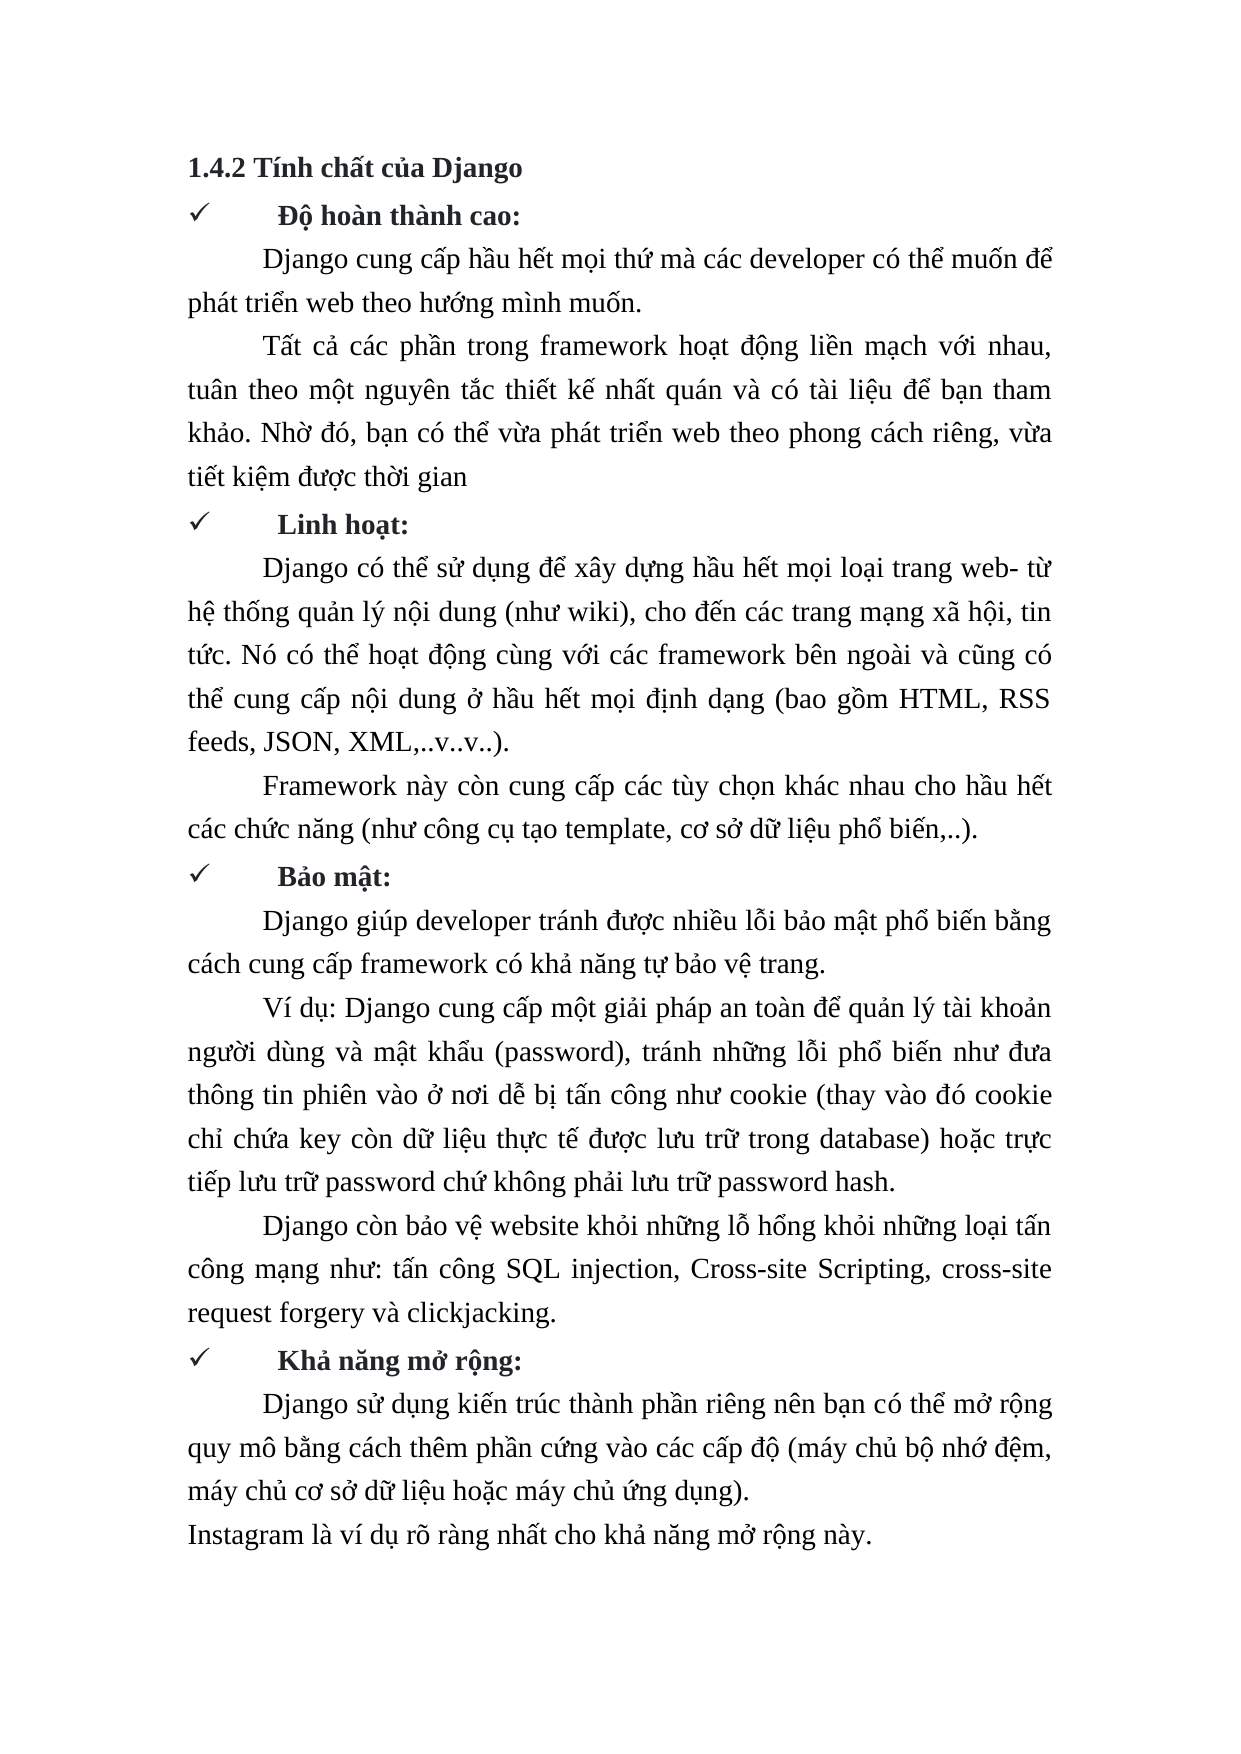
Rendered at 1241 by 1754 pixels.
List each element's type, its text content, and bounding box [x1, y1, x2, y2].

text Django có thể sử dụng để xây dựng hầu hết mọi loại trang web- từ hệ thống quản lý nội dung (như wiki), cho đến các trang mạng xã hội, tin tức. Nó có thể hoạt động cùng với các framework bên ngoài và cũng có thể cung cấp nội dung ở hầu hết mọi định dạng (bao gồm HTML, RSS feeds, JSON, XML,..v..v..). [187, 550, 1053, 758]
text Django cung cấp hầu hết mọi thứ mà các developer có thể muốn để phát triển web theo hướng mình muốn. [187, 241, 1053, 318]
subtitle Tính chất của Django [187, 150, 1053, 183]
text Instagram là ví dụ rõ ràng nhất cho khả năng mở rộng này. [187, 1517, 1053, 1550]
text Framework này còn cung cấp các tùy chọn khác nhau cho hầu hết các chức năng (như công cụ tạo template, cơ sở dữ liệu phổ biến,..). [187, 768, 1053, 845]
text Django giúp developer tránh được nhiều lỗi bảo mật phổ biến bằng cách cung cấp framework có khả năng tự bảo vệ trang. [187, 903, 1053, 980]
text Bảo mật: [187, 859, 1053, 893]
text Linh hoạt: [187, 507, 1053, 540]
text Django còn bảo vệ website khỏi những lỗ hổng khỏi những loại tấn công mạng như: tấn công SQL injection, Cross-site Scripting, cross-site request forgery và clickjacking. [187, 1208, 1053, 1328]
text Django sử dụng kiến trúc thành phần riêng nên bạn có thể mở rộng quy mô bằng cách thêm phần cứng vào các cấp độ (máy chủ bộ nhớ đệm, máy chủ cơ sở dữ liệu hoặc máy chủ ứng dụng). [187, 1386, 1053, 1507]
text Tất cả các phần trong framework hoạt động liền mạch với nhau, tuân theo một nguyên tắc thiết kế nhất quán và có tài liệu để bạn tham khảo. Nhờ đó, bạn có thể vừa phát triển web theo phong cách riêng, vừa tiết kiệm được thời gian [187, 328, 1053, 493]
text Khả năng mở rộng: [187, 1343, 1053, 1376]
text Ví dụ: Django cung cấp một giải pháp an toàn để quản lý tài khoản người dùng và mật khẩu (password), tránh những lỗi phổ biến như đưa thông tin phiên vào ở nơi dễ bị tấn công như cookie (thay vào đó cookie chỉ chứa key còn dữ liệu thực tế được lưu trữ trong database) hoặc trực tiếp lưu trữ password chứ không phải lưu trữ password hash. [187, 990, 1053, 1198]
text Độ hoàn thành cao: [187, 198, 1053, 231]
